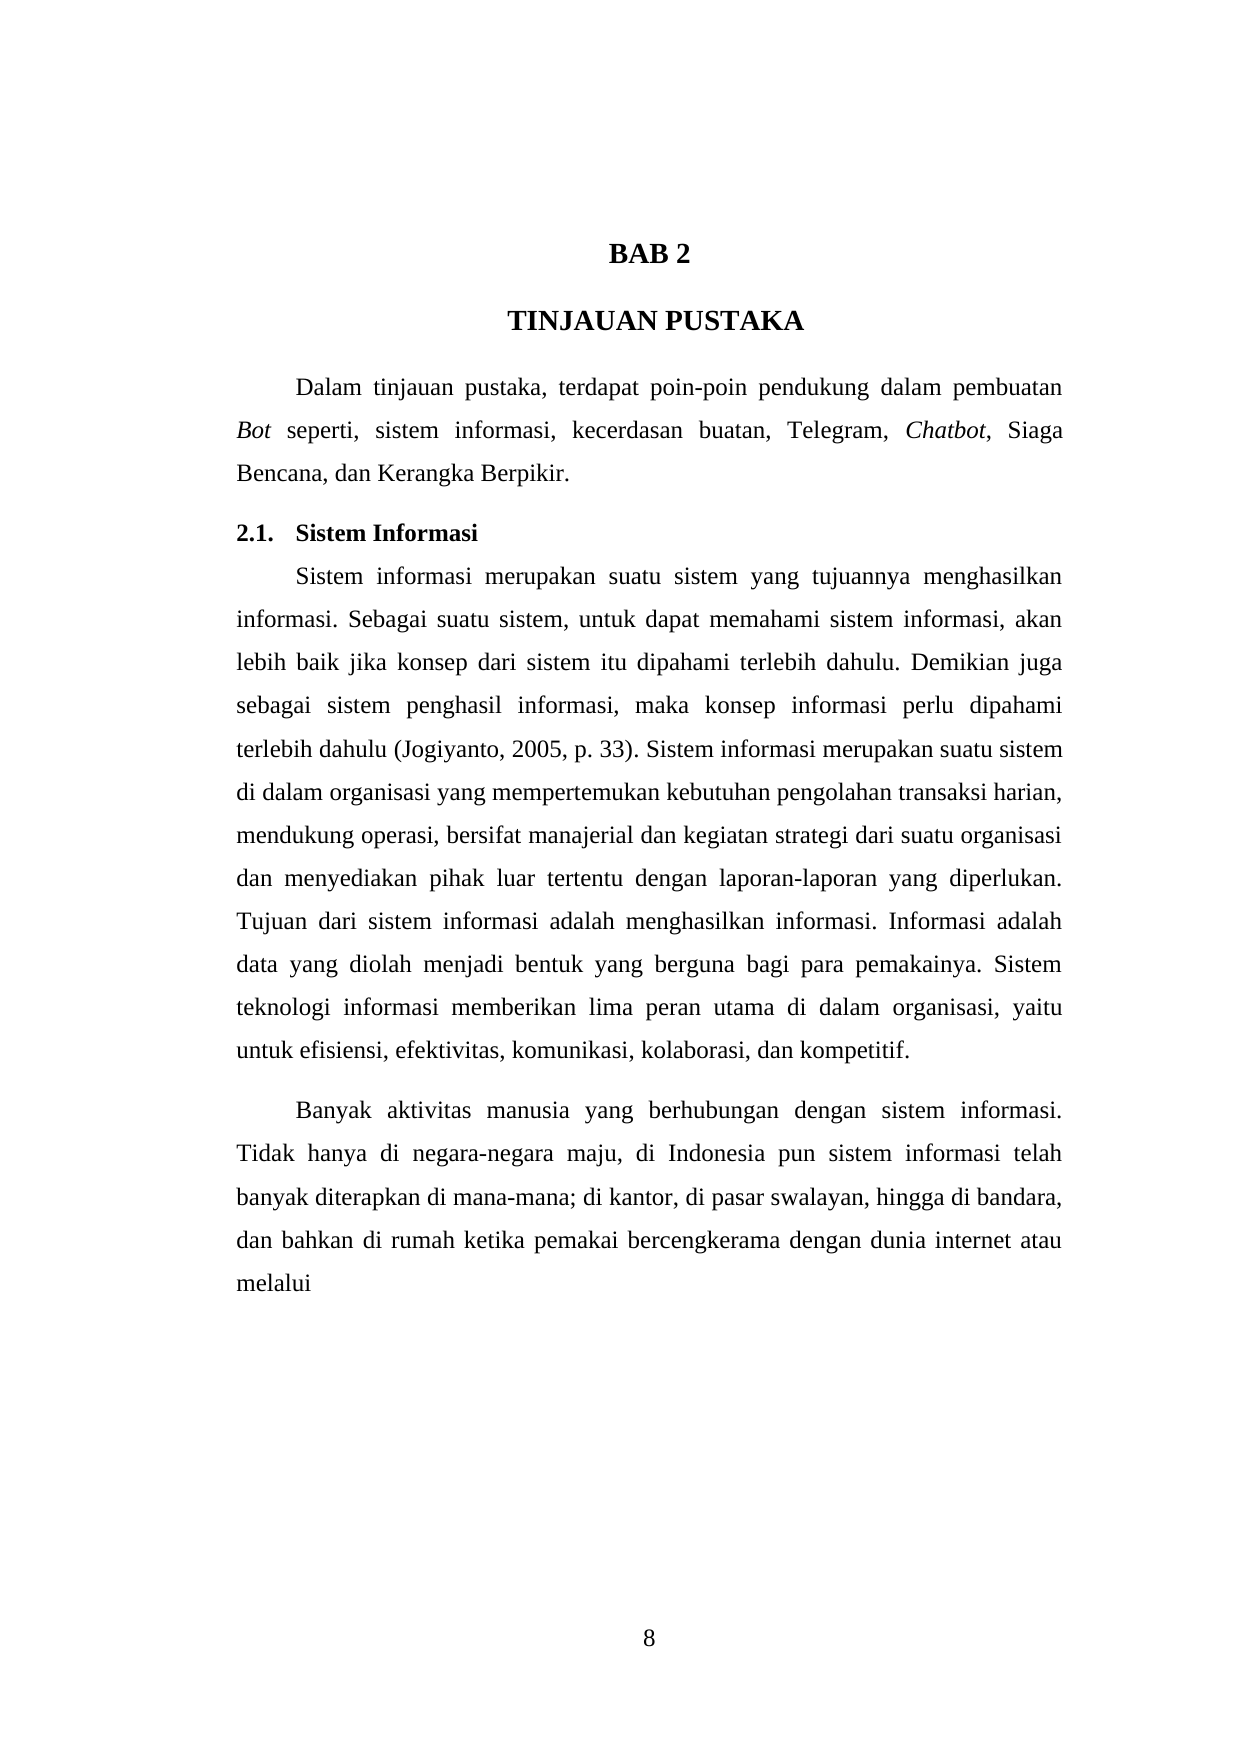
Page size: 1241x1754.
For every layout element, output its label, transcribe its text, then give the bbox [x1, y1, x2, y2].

subtitle Sistem Informasi [236, 518, 1062, 547]
subtitle TINJAUAN PUSTAKA [248, 303, 1063, 337]
list Sistem informasi merupakan suatu sistem yang tujuannya menghasilkan informasi. Sebagai suatu sistem, untuk dapat memahami sistem informasi, akan lebih baik jika konsep dari sistem itu dipahami terlebih dahulu. Demikian juga sebagai sistem penghasil informasi, maka konsep informasi perlu dipahami terlebih dahulu . Sistem informasi merupakan suatu sistem di dalam organisasi yang mempertemukan kebutuhan pengolahan transaksi harian, mendukung operasi, bersifat manajerial dan kegiatan strategi dari suatu organisasi dan menyediakan pihak luar tertentu dengan laporan-laporan yang diperlukan. Tujuan dari sistem informasi adalah menghasilkan informasi. Informasi adalah data yang diolah menjadi bentuk yang berguna bagi para pemakainya. Sistem teknologi informasi memberikan lima peran utama di dalam organisasi, yaitu untuk efisiensi, efektivitas, komunikasi, kolaborasi, dan kompetitif. [236, 561, 1063, 1064]
text Banyak aktivitas manusia yang berhubungan dengan sistem informasi. Tidak hanya di negara-negara maju, di Indonesia pun sistem informasi telah banyak diterapkan di mana-mana; di kantor, di pasar swalayan, hingga di bandara, dan bahkan di rumah ketika pemakai bercengkerama dengan dunia internet atau melalui [236, 1095, 1063, 1297]
text BAB 2 [236, 236, 1063, 270]
text Dalam tinjauan pustaka, terdapat poin-poin pendukung dalam pembuatan Bot seperti, sistem informasi, kecerdasan buatan, Telegram, Chatbot, Siaga Bencana, dan Kerangka Berpikir. [236, 372, 1063, 487]
